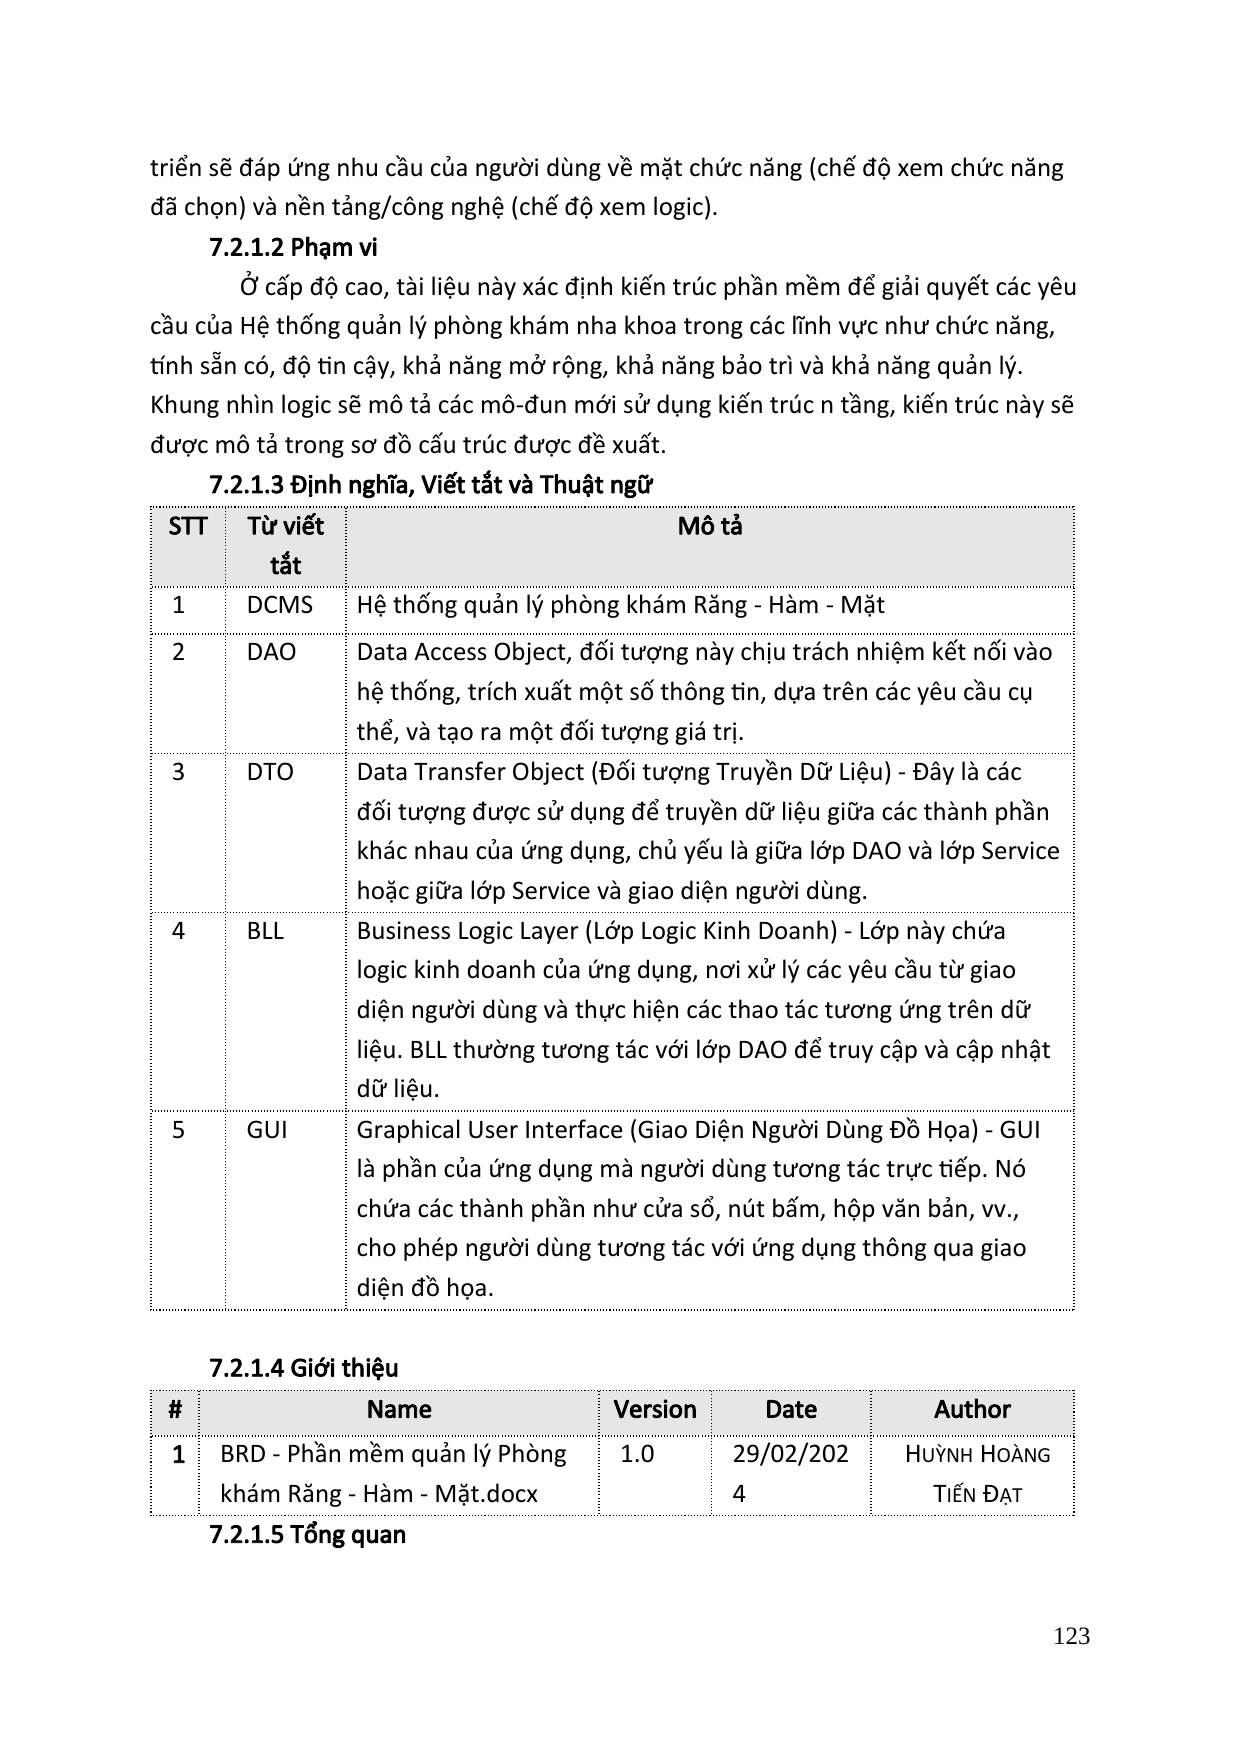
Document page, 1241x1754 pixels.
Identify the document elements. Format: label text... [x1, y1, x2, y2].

subtitle 7.2.1.4 Giới thiệu [209, 1350, 1090, 1383]
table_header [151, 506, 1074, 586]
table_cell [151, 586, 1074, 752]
subtitle 7.2.1.3 Định nghĩa, Viết tắt và Thuật ngữ [209, 467, 1090, 500]
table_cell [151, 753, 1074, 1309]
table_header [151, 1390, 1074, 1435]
subtitle 7.2.1.2 Phạm vi [209, 229, 1090, 262]
subtitle 7.2.1.5 Tổng quan [209, 1516, 1090, 1549]
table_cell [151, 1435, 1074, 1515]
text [150, 150, 1090, 223]
text Ở cấp độ cao, tài liệu này xác định kiến trúc phần mềm để giải quyết các yêu cầu của Hệ thống quản lý phòng khám nha khoa trong các lĩnh vực như chức năng, tính sẵn có, độ tin cậy, khả năng mở rộng, khả năng bảo trì và khả năng quản lý. Khung nhìn logic sẽ mô tả các mô-đun mới sử dụng kiến trúc n tầng, kiến trúc này sẽ được mô tả trong sơ đồ cấu trúc được đề xuất. [150, 269, 1090, 460]
